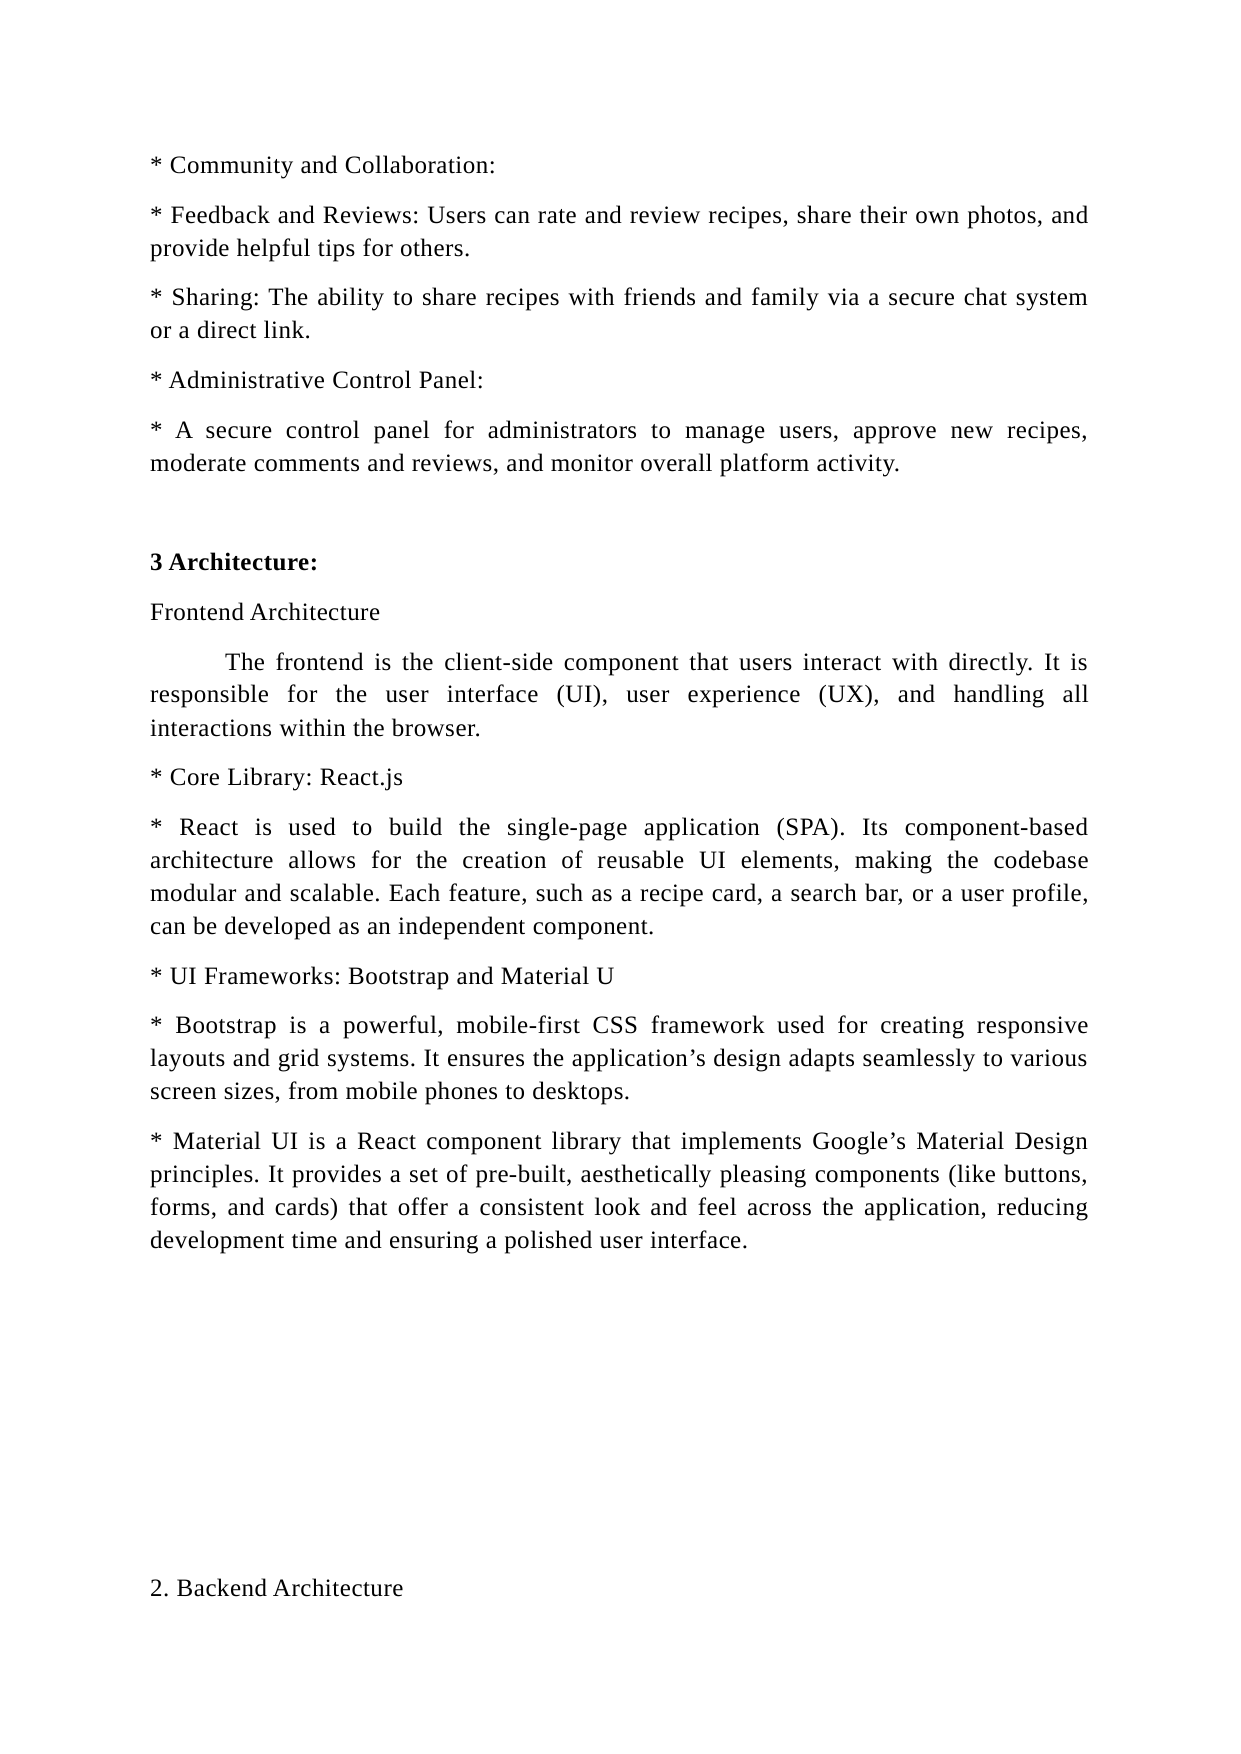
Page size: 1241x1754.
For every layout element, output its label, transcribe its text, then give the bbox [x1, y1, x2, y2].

text 2. Backend Architecture [150, 1573, 1090, 1602]
text * Material UI is a React component library that implements Google’s Material Design principles. It provides a set of pre-built, aesthetically pleasing components (like buttons, forms, and cards) that offer a consistent look and feel across the application, reducing development time and ensuring a polished user interface. [150, 1126, 1090, 1254]
text * Core Library: React.js [150, 762, 1090, 791]
text The frontend is the client-side component that users interact with directly. It is responsible for the user interface (UI), user experience (UX), and handling all interactions within the browser. [150, 647, 1090, 741]
text * Community and Collaboration: [150, 150, 1090, 179]
text 3 Architecture: [150, 547, 1090, 576]
text * Administrative Control Panel: [150, 365, 1090, 394]
text * React is used to build the single-page application (SPA). Its component-based architecture allows for the creation of reusable UI elements, making the codebase modular and scalable. Each feature, such as a recipe card, a search bar, or a user profile, can be developed as an independent component. [150, 812, 1090, 940]
text * UI Frameworks: Bootstrap and Material U [150, 961, 1090, 989]
text * A secure control panel for administrators to manage users, approve new recipes, moderate comments and reviews, and monitor overall platform activity. [150, 415, 1090, 477]
text * Feedback and Reviews: Users can rate and review recipes, share their own photos, and provide helpful tips for others. [150, 200, 1090, 261]
text * Sharing: The ability to share recipes with friends and family via a secure chat system or a direct link. [150, 282, 1090, 344]
text * Bootstrap is a powerful, mobile-first CSS framework used for creating responsive layouts and grid systems. It ensures the application’s design adapts seamlessly to various screen sizes, from mobile phones to desktops. [150, 1010, 1090, 1105]
text Frontend Architecture [150, 597, 1090, 626]
